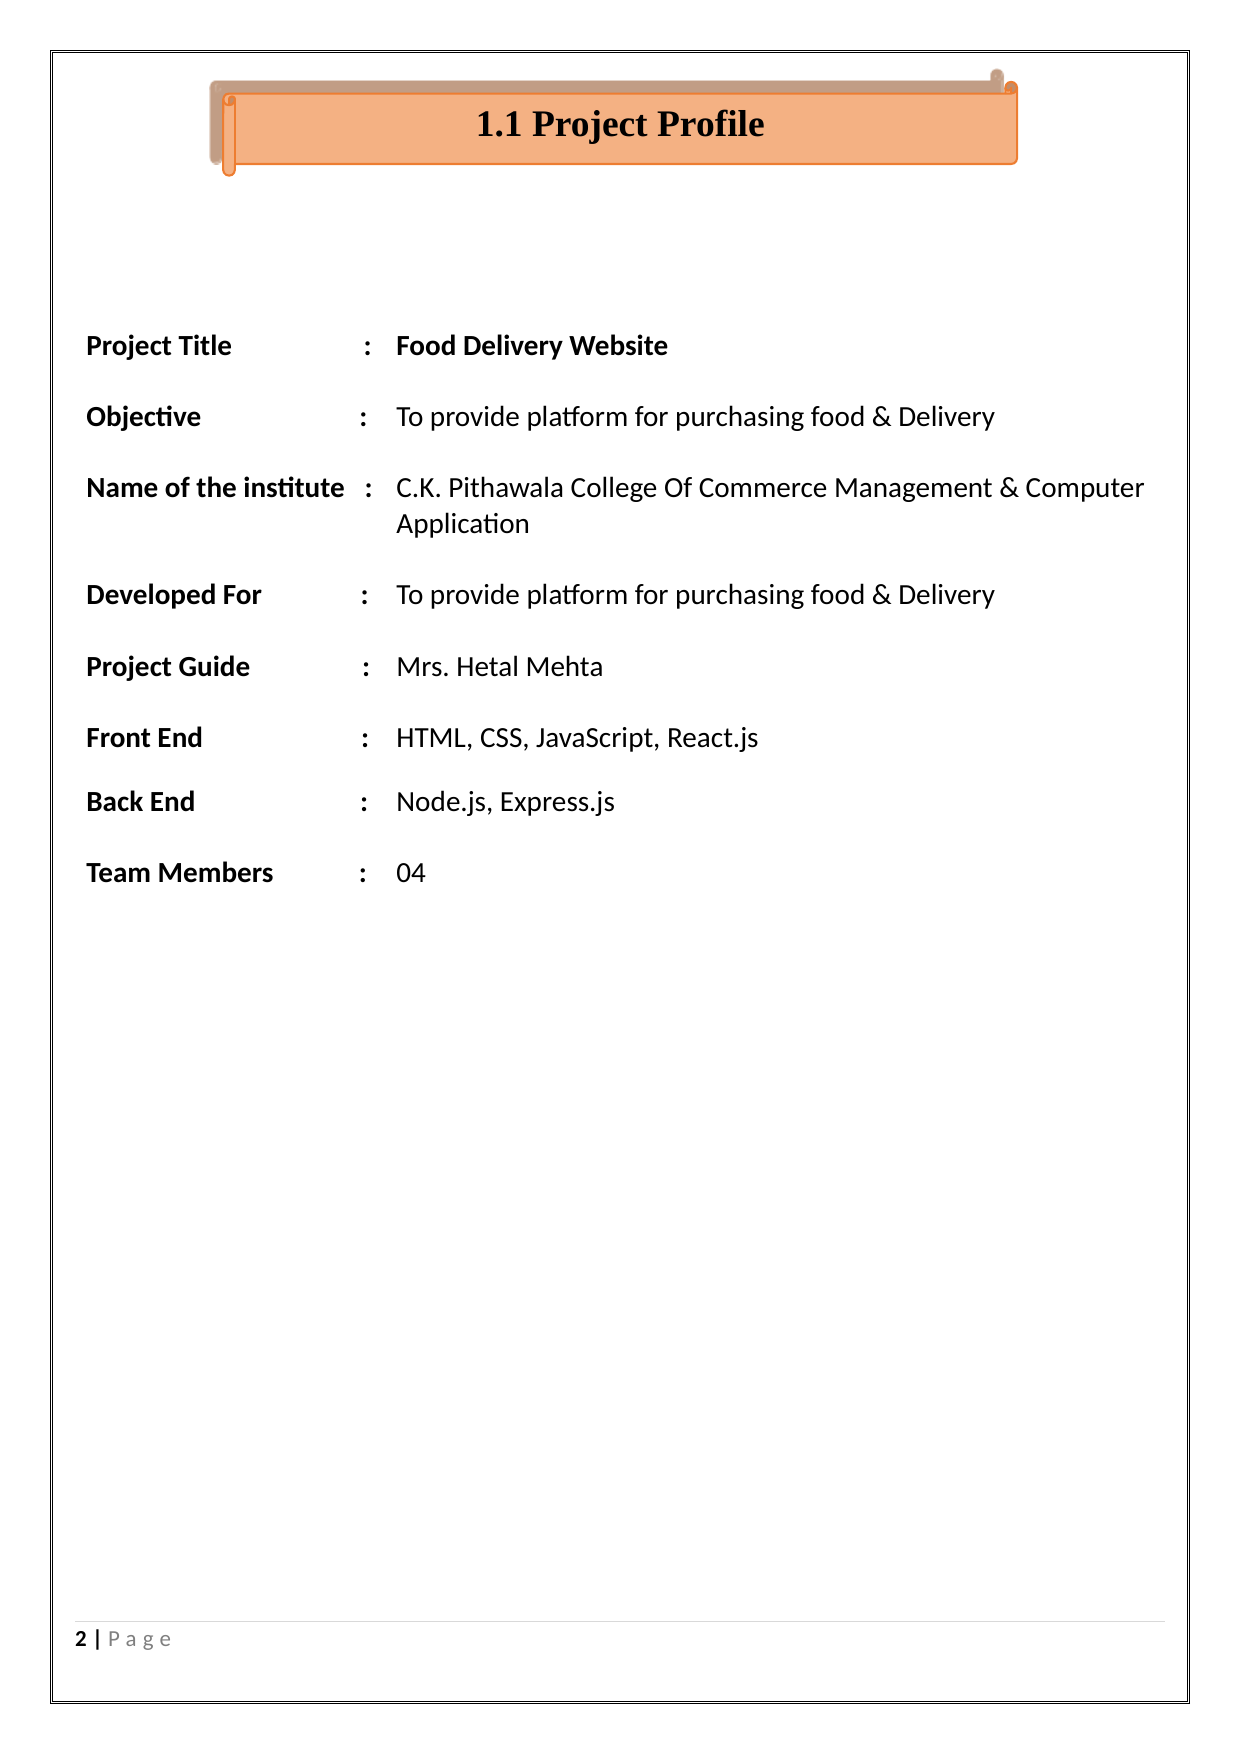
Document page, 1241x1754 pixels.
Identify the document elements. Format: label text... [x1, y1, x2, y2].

table_cell Name of the institute : [75, 470, 385, 576]
table_cell Front End : [75, 719, 385, 783]
table_cell Project Guide : [75, 648, 385, 719]
table_cell Objective : [75, 398, 385, 469]
table_cell 04 [385, 854, 1164, 889]
table_cell Mrs. Hetal Mehta [385, 648, 1164, 719]
table_cell Back End : [75, 783, 385, 854]
table_cell Developed For : [75, 576, 385, 648]
table_cell To provide platform for purchasing food & Delivery [385, 398, 1164, 469]
table_cell HTML, CSS, JavaScript, React.js [385, 719, 1164, 783]
table_cell Node.js, Express.js [385, 783, 1164, 854]
table_header Food Delivery Website [385, 327, 1164, 398]
table_cell C.K. Pithawala College Of Commerce Management & Computer Application [385, 470, 1164, 576]
table_header Project Title : [75, 327, 385, 398]
table_cell To provide platform for purchasing food & Delivery [385, 576, 1164, 648]
table_cell Team Members : [75, 854, 385, 889]
